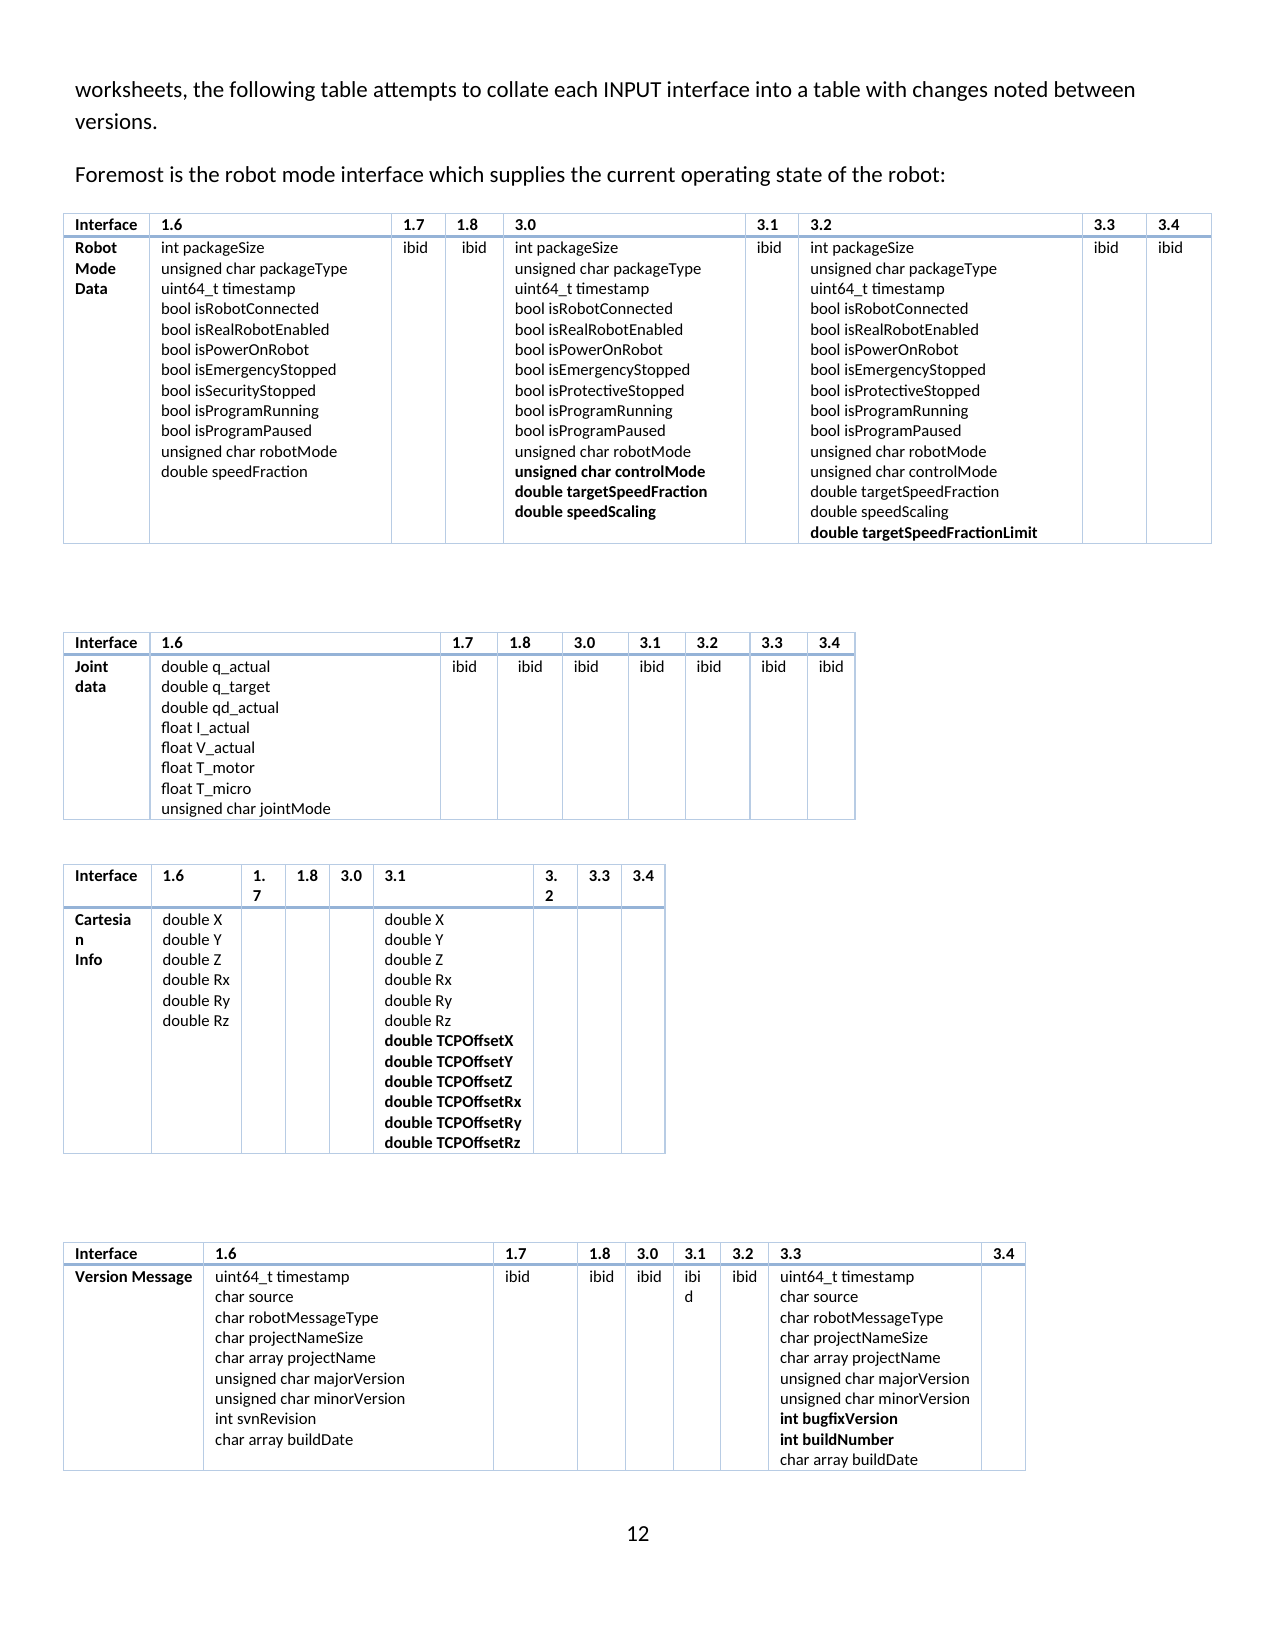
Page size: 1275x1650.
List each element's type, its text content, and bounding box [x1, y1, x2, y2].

text Foremost is the robot mode interface which supplies the current operating state of the robot: [75, 160, 1200, 188]
table_cell int packageSize unsigned char packageType uint64_t timestamp bool isRobotConnected bool isRealRobotEnabled bool isPowerOnRobot bool isEmergencyStopped bool isProtectiveStopped bool isProgramRunning bool isProgramPaused unsigned char robotMode unsigned char controlMode double targetSpeedFraction double speedScaling double targetSpeedFractionLimit [799, 238, 1082, 542]
table_cell int packageSize unsigned char packageType uint64_t timestamp bool isRobotConnected bool isRealRobotEnabled bool isPowerOnRobot bool isEmergencyStopped bool isProtectiveStopped bool isProgramRunning bool isProgramPaused unsigned char robotMode unsigned char controlMode double targetSpeedFraction double speedScaling [504, 238, 745, 542]
table_cell ibid [721, 1266, 768, 1469]
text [75, 75, 1200, 135]
table_header Interface [64, 214, 149, 234]
table_header 1.6 [151, 633, 440, 653]
table_cell Robot Mode Data [64, 238, 149, 542]
table_cell ibid [751, 656, 807, 819]
table_header 3.4 [622, 865, 664, 906]
table_cell double X double Y double Z double Rx double Ry double Rz [152, 909, 241, 1152]
table_cell ibid [629, 656, 685, 819]
table_header 3.2 [721, 1243, 768, 1263]
table_cell [578, 909, 621, 1152]
table_cell ibid [392, 238, 445, 542]
table_cell ibid [494, 1266, 577, 1469]
table_header Interface [64, 1243, 203, 1263]
table_cell [286, 909, 329, 1152]
table_header 1.7 [392, 214, 445, 234]
table_header 3.3 [578, 865, 621, 906]
table_cell ibid [1147, 238, 1211, 542]
table_cell ibid [674, 1266, 720, 1469]
table_header 1.8 [578, 1243, 625, 1263]
table_header 3.4 [808, 633, 854, 653]
table_cell ibid [441, 656, 497, 819]
table_cell ibid [1083, 238, 1146, 542]
table_cell int packageSize unsigned char packageType uint64_t timestamp bool isRobotConnected bool isRealRobotEnabled bool isPowerOnRobot bool isEmergencyStopped bool isSecurityStopped bool isProgramRunning bool isProgramPaused unsigned char robotMode double speedFraction [150, 238, 391, 542]
table_cell [622, 909, 664, 1152]
table_cell ibid [626, 1266, 673, 1469]
table_header 1.7 [494, 1243, 577, 1263]
table_header 3.3 [1083, 214, 1146, 234]
table_header 3.2 [799, 214, 1082, 234]
table_header 1.7 [441, 633, 497, 653]
table_cell ibid [446, 238, 503, 542]
table_cell Cartesian Info [64, 909, 151, 1152]
table_header 3.2 [534, 865, 577, 906]
table_header 3.0 [504, 214, 745, 234]
table_header 1.8 [286, 865, 329, 906]
table_header 3.4 [1147, 214, 1211, 234]
table_header 3.1 [746, 214, 798, 234]
table_cell Joint data [64, 656, 149, 819]
table_cell double X double Y double Z double Rx double Ry double Rz double TCPOffsetX double TCPOffsetY double TCPOffsetZ double TCPOffsetRx double TCPOffsetRy double TCPOffsetRz [374, 909, 533, 1152]
table_header 3.3 [769, 1243, 981, 1263]
table_cell ibid [578, 1266, 625, 1469]
table_cell ibid [746, 238, 798, 542]
table_cell Version Message [64, 1266, 203, 1469]
table_header 3.0 [626, 1243, 673, 1263]
table_header 3.1 [629, 633, 685, 653]
table_cell ibid [686, 656, 749, 819]
table_cell [242, 909, 285, 1152]
table_cell ibid [808, 656, 854, 819]
table_header 1.8 [446, 214, 503, 234]
table_header 3.2 [686, 633, 749, 653]
table_header 1.8 [498, 633, 562, 653]
table_header 3.0 [330, 865, 373, 906]
table_cell uint64_t timestamp char source char robotMessageType char projectNameSize char array projectName unsigned char majorVersion unsigned char minorVersion int svnRevision char array buildDate [204, 1266, 493, 1469]
table_header 3.3 [751, 633, 807, 653]
table_cell [982, 1266, 1025, 1469]
table_header 1.7 [242, 865, 285, 906]
table_header 3.1 [674, 1243, 720, 1263]
table_cell double q_actual double q_target double qd_actual float I_actual float V_actual float T_motor float T_micro unsigned char jointMode [151, 656, 440, 819]
table_cell uint64_t timestamp char source char robotMessageType char projectNameSize char array projectName unsigned char majorVersion unsigned char minorVersion int bugfixVersion int buildNumber char array buildDate [769, 1266, 981, 1469]
table_header 3.4 [982, 1243, 1025, 1263]
table_header 3.1 [374, 865, 533, 906]
table_header 1.6 [152, 865, 241, 906]
table_cell ibid [563, 656, 628, 819]
table_header Interface [64, 865, 151, 906]
table_cell [330, 909, 373, 1152]
table_cell [534, 909, 577, 1152]
table_header 3.0 [563, 633, 628, 653]
table_header 1.6 [204, 1243, 493, 1263]
table_cell ibid [498, 656, 562, 819]
table_header Interface [64, 633, 149, 653]
table_header 1.6 [150, 214, 391, 234]
